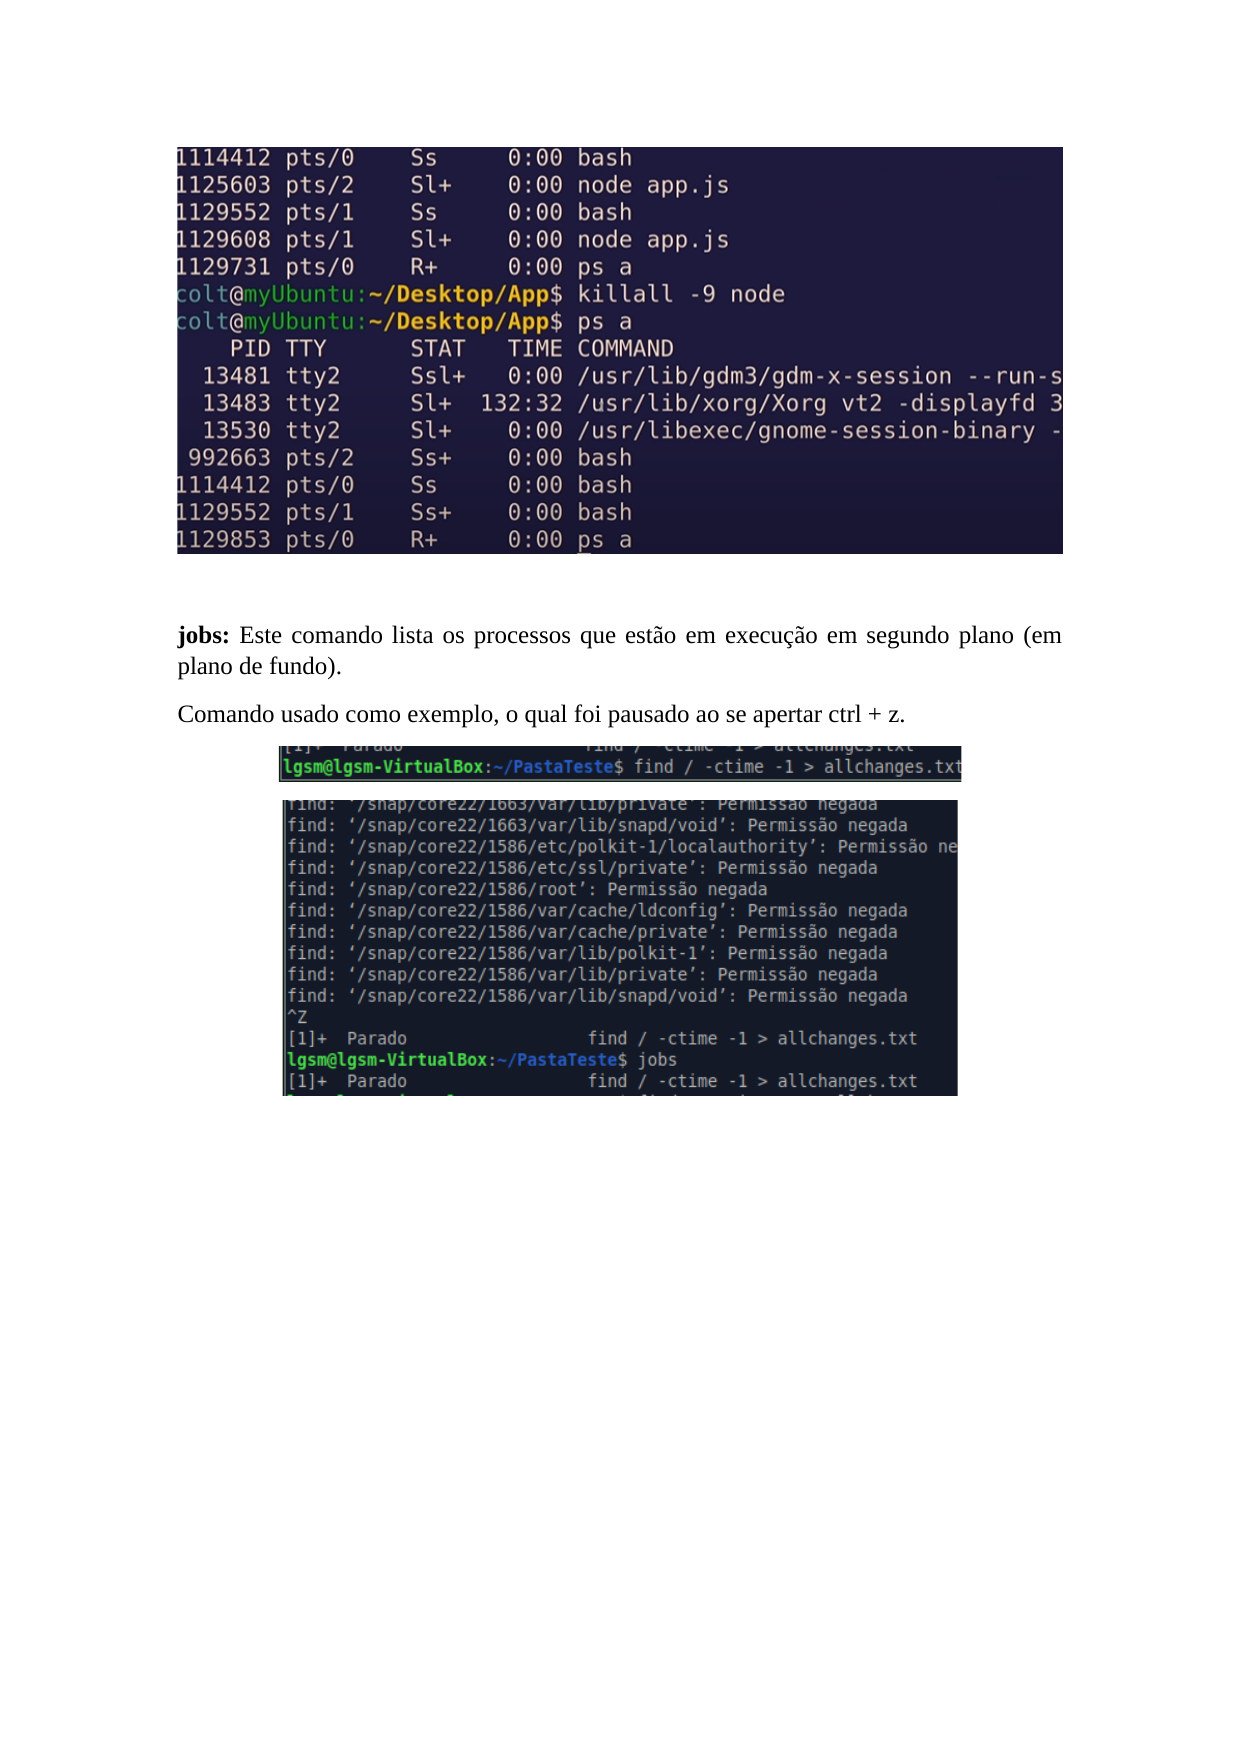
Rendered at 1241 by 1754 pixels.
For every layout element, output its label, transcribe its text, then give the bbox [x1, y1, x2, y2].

picture [282, 800, 958, 1096]
text Comando usado como exemplo, o qual foi pausado ao se apertar ctrl + z. [177, 699, 1063, 728]
picture [177, 147, 1063, 554]
picture [278, 746, 962, 782]
text jobs: Este comando lista os processos que estão em execução em segundo plano (em plano de fundo). [177, 620, 1063, 680]
